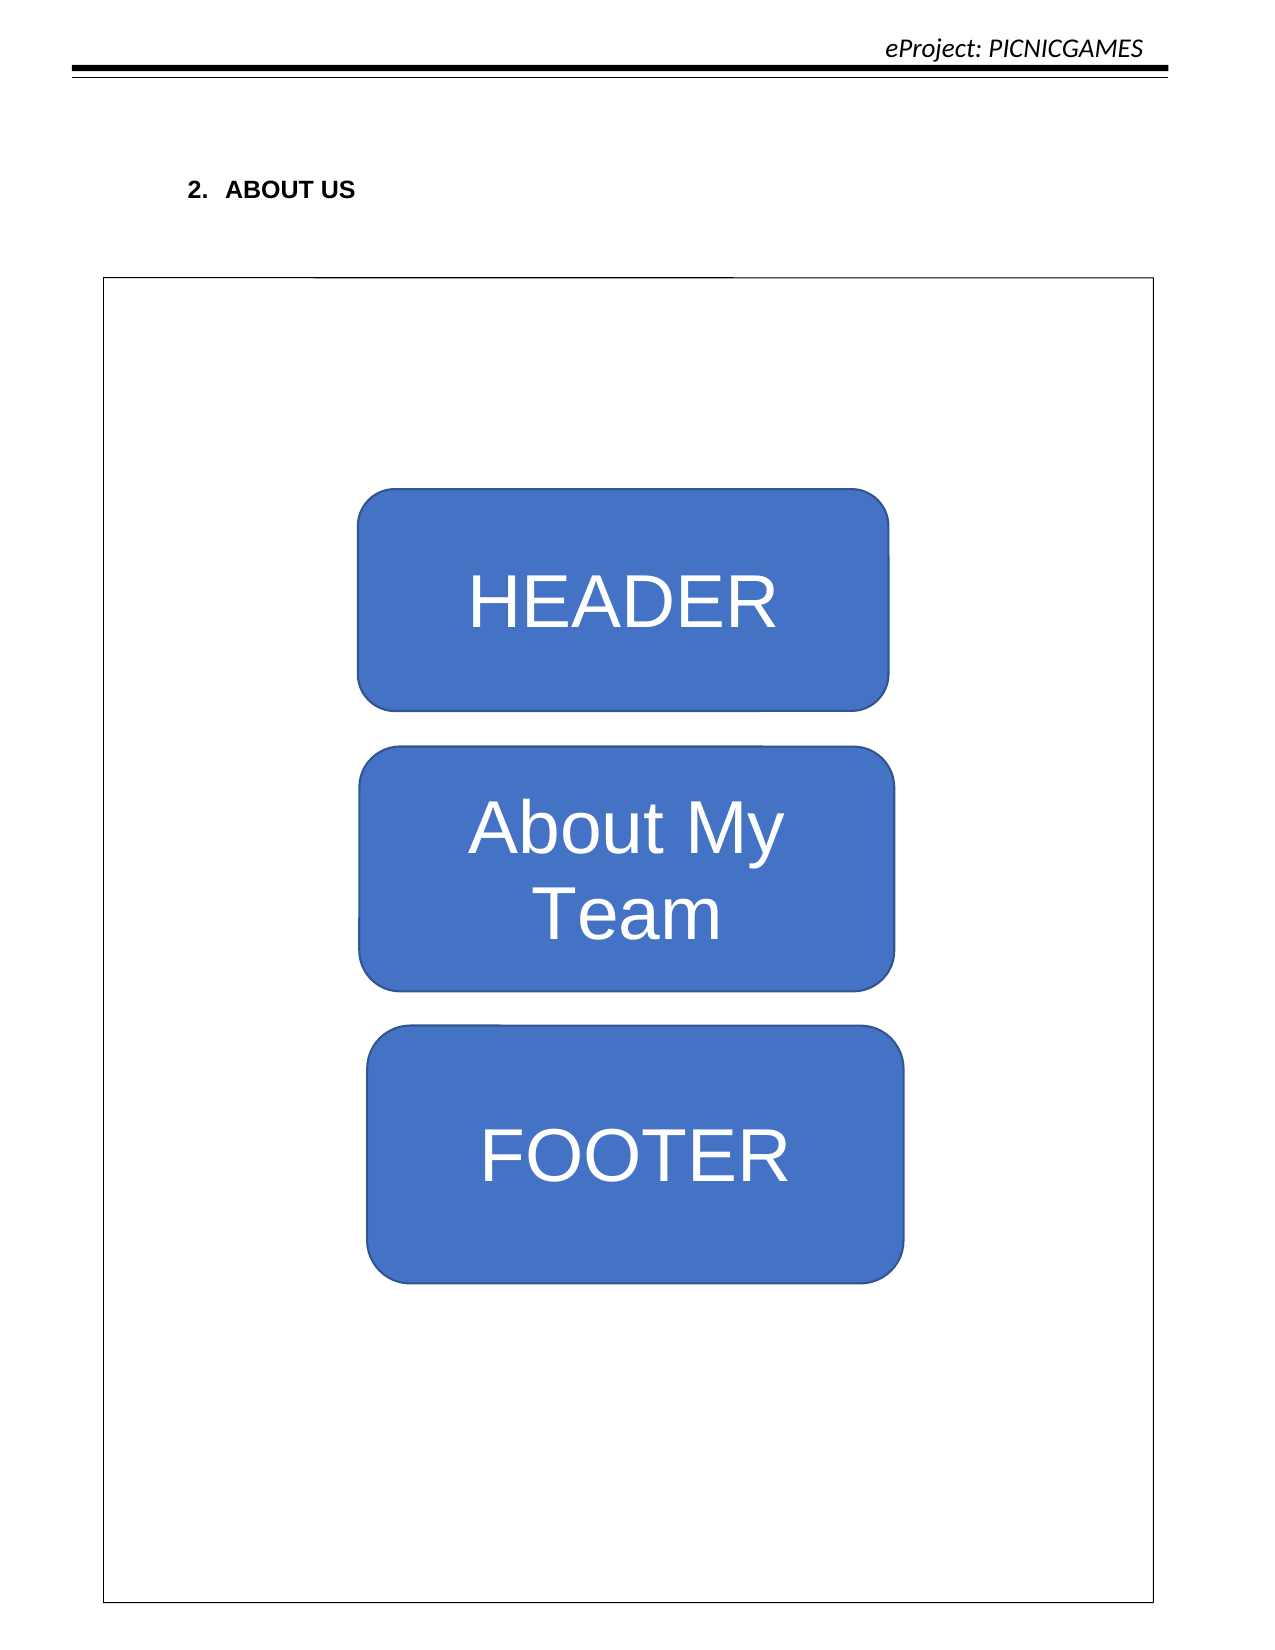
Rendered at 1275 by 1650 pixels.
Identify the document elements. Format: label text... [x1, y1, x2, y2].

list ABOUT US [187, 174, 1125, 203]
